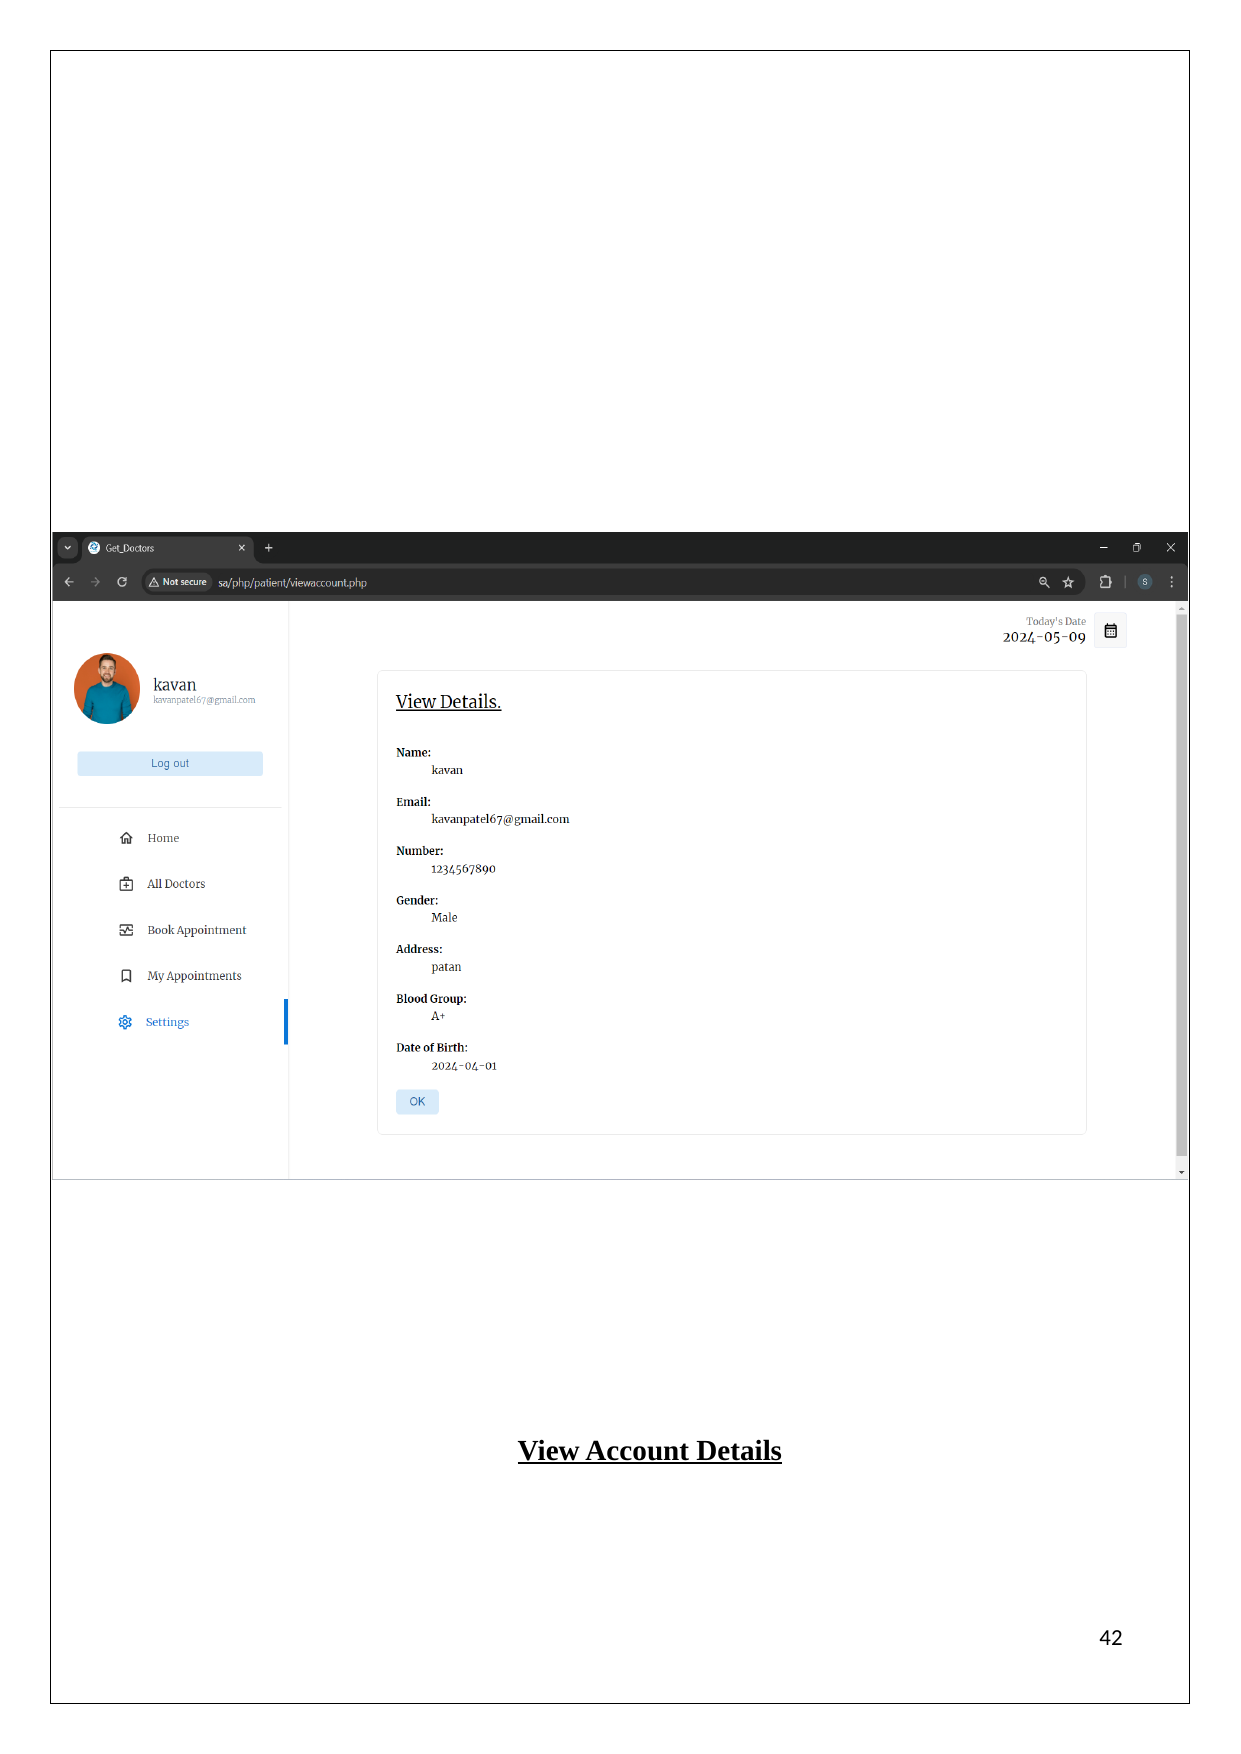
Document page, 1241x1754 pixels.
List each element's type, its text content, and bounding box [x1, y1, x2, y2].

text View Account Details [177, 1433, 1122, 1466]
picture [50, 529, 1190, 1182]
